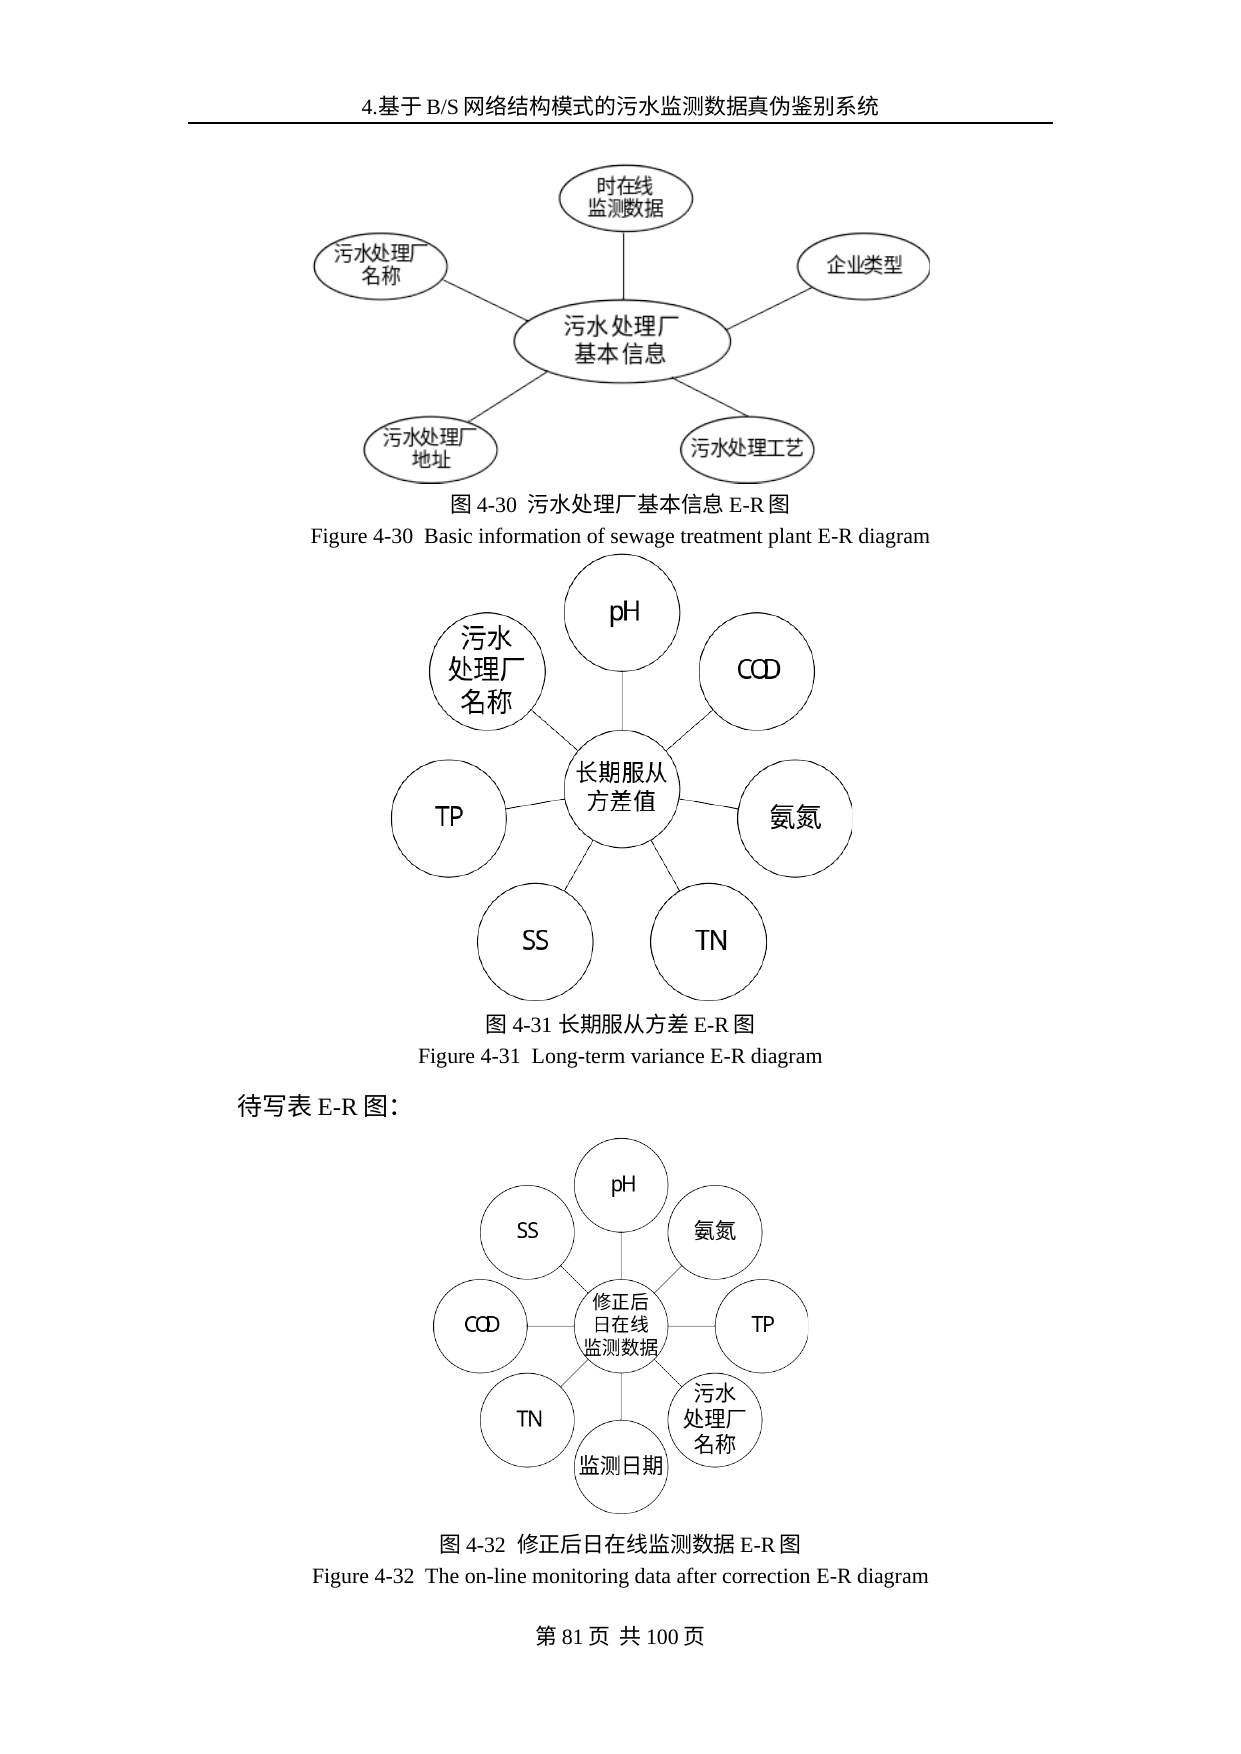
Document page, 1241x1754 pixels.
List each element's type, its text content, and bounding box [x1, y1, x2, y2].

text 待写表E-R图： [187, 1072, 1053, 1137]
